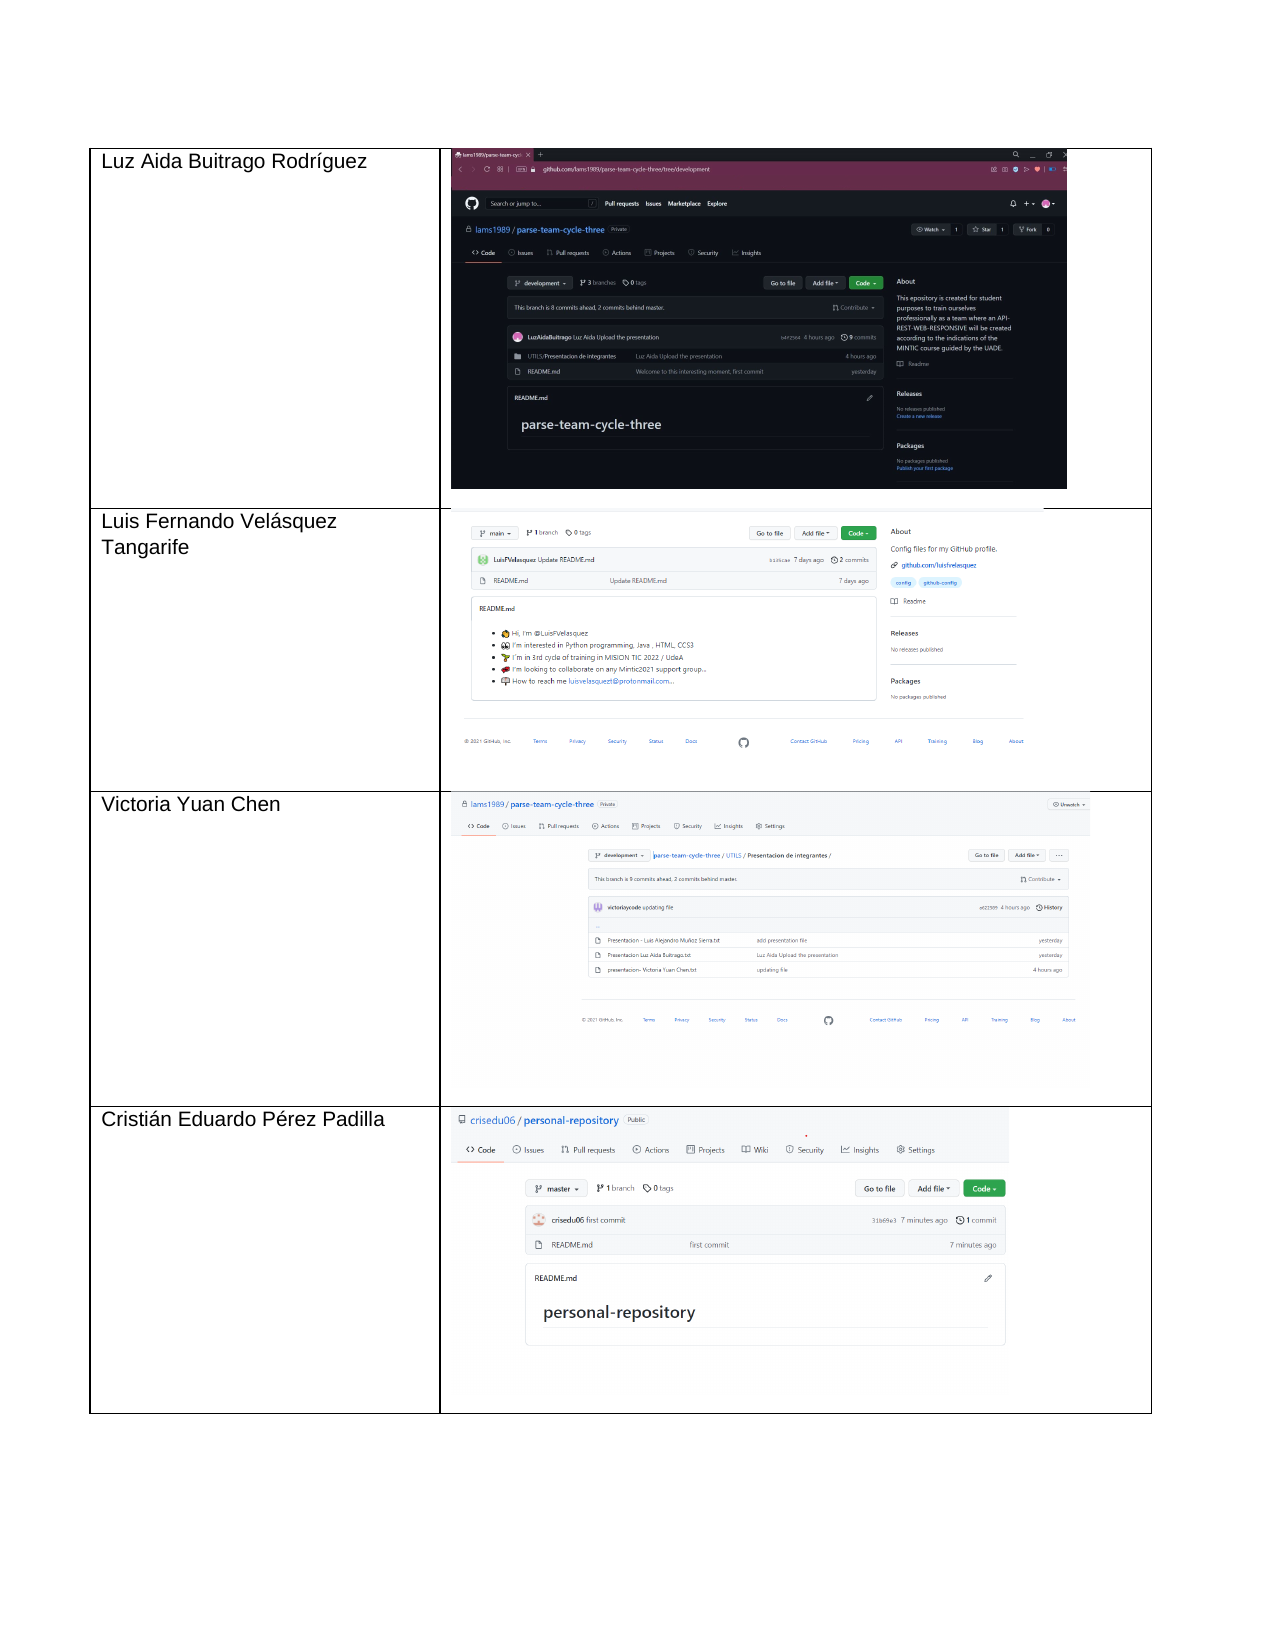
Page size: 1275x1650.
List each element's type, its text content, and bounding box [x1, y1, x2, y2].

picture [451, 791, 1091, 1088]
picture [451, 148, 1067, 489]
picture [451, 508, 1044, 772]
table_cell [441, 509, 1151, 791]
table_cell Victoria Yuan Chen [91, 792, 439, 1106]
picture [451, 1107, 1010, 1395]
table_cell [441, 1107, 1151, 1413]
table_cell [441, 792, 1151, 1106]
table_cell Cristián Eduardo Pérez Padilla [91, 1107, 439, 1413]
table_cell Luis Fernando Velásquez Tangarife [91, 509, 439, 791]
table_cell [441, 149, 1151, 508]
table_cell Luz Aida Buitrago Rodríguez [91, 149, 439, 508]
